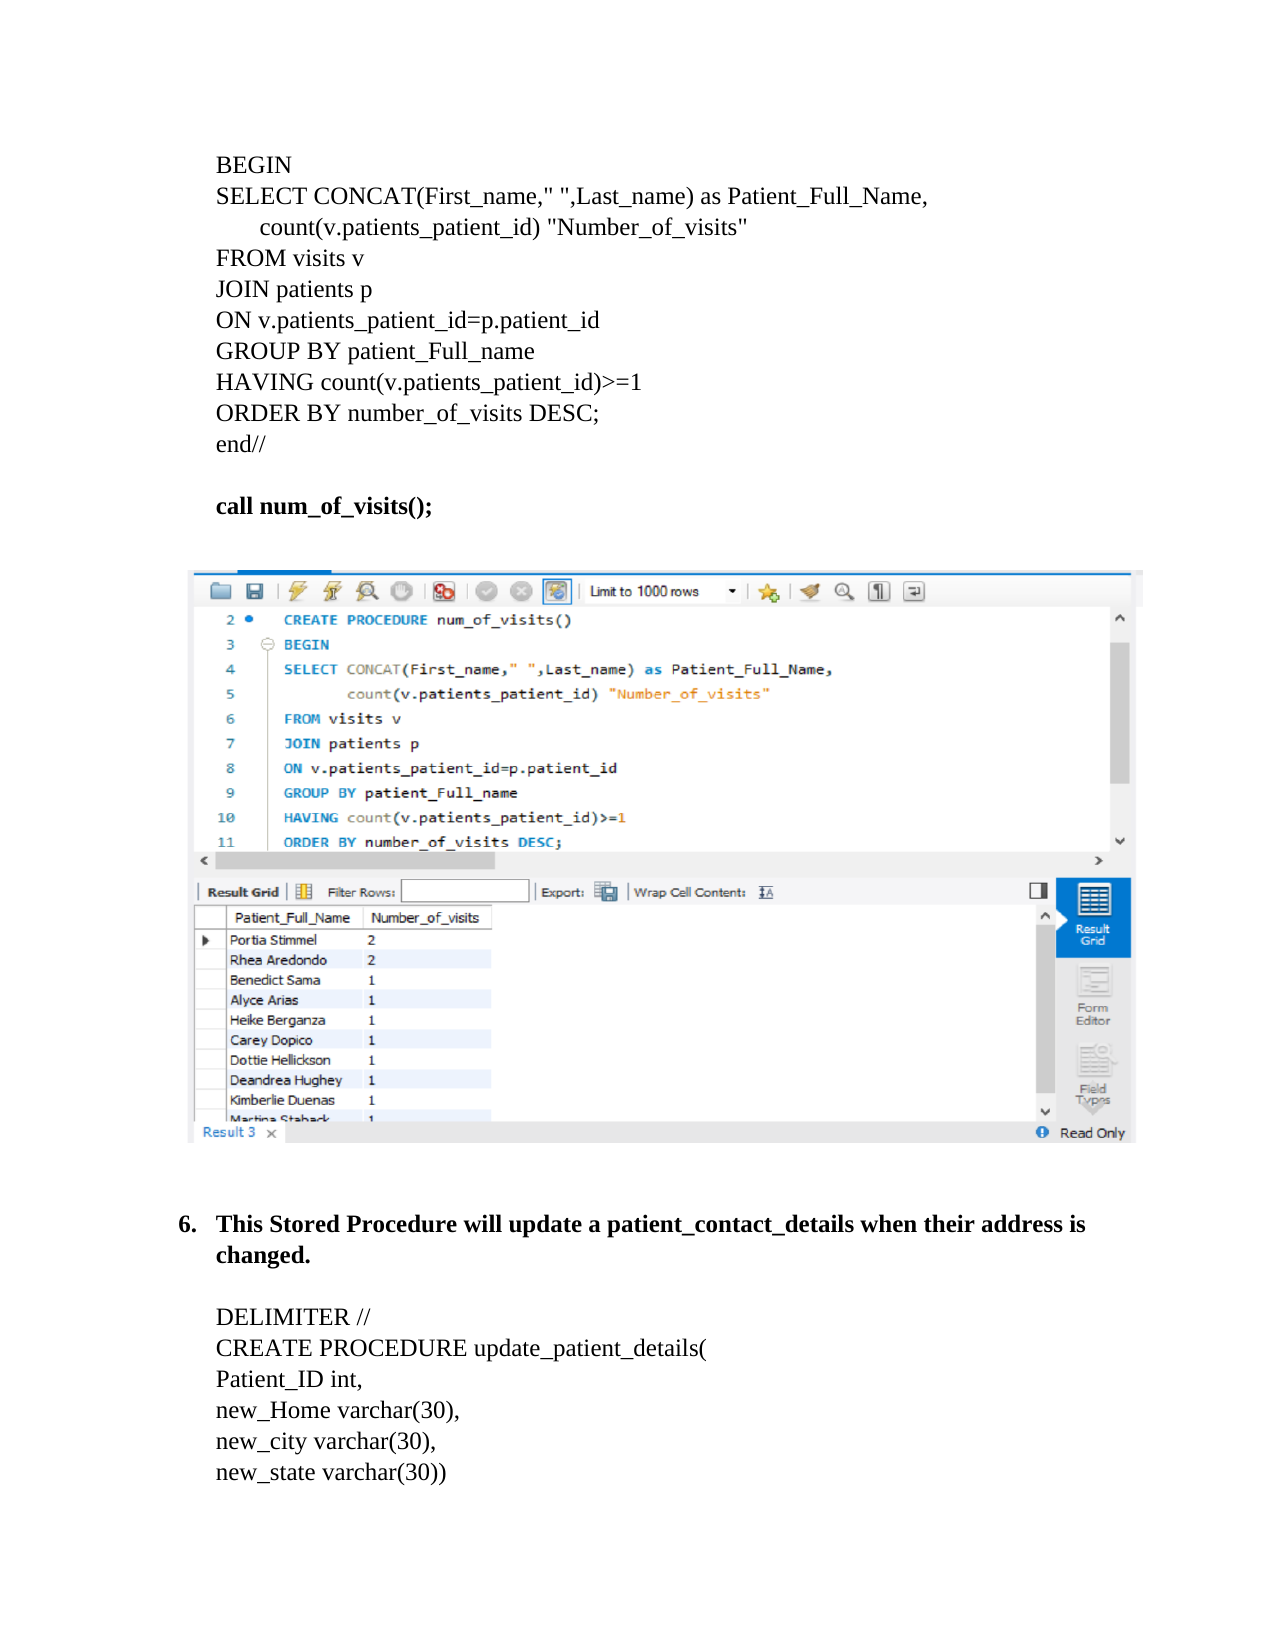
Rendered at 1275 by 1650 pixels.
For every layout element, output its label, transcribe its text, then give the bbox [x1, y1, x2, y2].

list count(v.patients_patient_id) "Number_of_visits" [216, 212, 1125, 241]
list CREATE PROCEDURE update_patient_details( [216, 1333, 1125, 1362]
list JOIN patients p [216, 274, 1125, 303]
list new_city varchar(30), [216, 1426, 1125, 1455]
list end// [216, 429, 1125, 458]
list HAVING count(v.patients_patient_id)>=1 [216, 367, 1125, 396]
list FROM visits v [216, 243, 1125, 272]
list Patient_ID int, [216, 1364, 1125, 1393]
list This Stored Procedure will update a patient_contact_details when their address is changed. [178, 1209, 1125, 1269]
list SELECT CONCAT(First_name," ",Last_name) as Patient_Full_Name, [216, 181, 1125, 210]
list new_state varchar(30)) [216, 1457, 1125, 1486]
list call num_of_visits(); [216, 491, 1125, 520]
list new_Home varchar(30), [216, 1395, 1125, 1424]
picture [187, 570, 1143, 1143]
list DELIMITER // [216, 1302, 1125, 1331]
list ORDER BY number_of_visits DESC; [216, 398, 1125, 427]
list ON v.patients_patient_id=p.patient_id [216, 305, 1125, 334]
list BEGIN [216, 150, 1125, 179]
list GROUP BY patient_Full_name [216, 336, 1125, 365]
